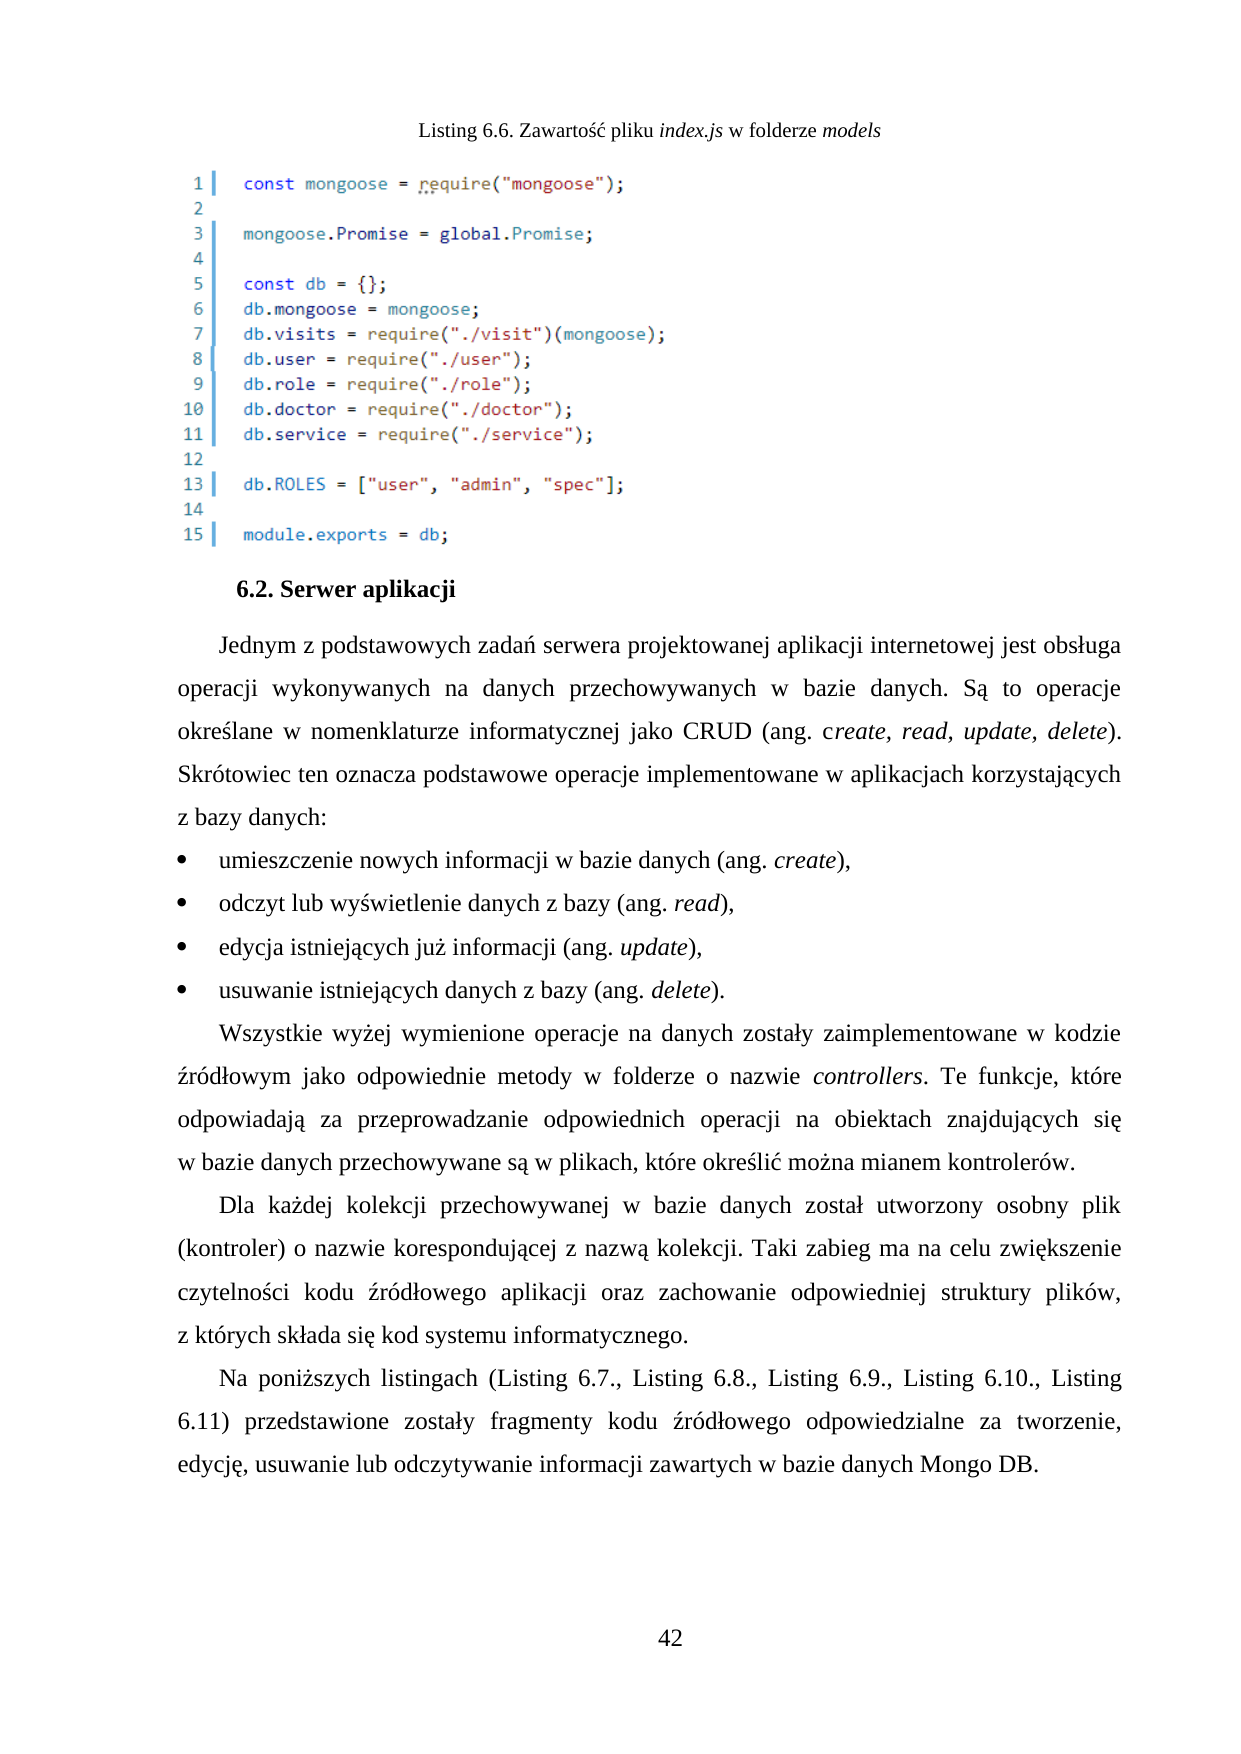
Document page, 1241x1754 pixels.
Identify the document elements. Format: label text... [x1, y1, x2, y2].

text Wszystkie wyżej wymienione operacje na danych zostały zaimplementowane w kodzie źródłowym jako odpowiednie metody w folderze o nazwie controllers. Te funkcje, które odpowiadają za przeprowadzanie odpowiednich operacji na obiektach znajdujących się w bazie danych przechowywane są w plikach, które określić można mianem kontrolerów. [177, 1018, 1122, 1176]
list umieszczenie nowych informacji w bazie danych (ang. create), [177, 845, 1122, 874]
list edycja istniejących już informacji (ang. update), [177, 932, 1122, 960]
picture [177, 167, 689, 548]
text Dla każdej kolekcji przechowywanej w bazie danych został utworzony osobny plik (kontroler) o nazwie korespondującej z nazwą kolekcji. Taki zabieg ma na celu zwiększenie czytelności kodu źródłowego aplikacji oraz zachowanie odpowiedniej struktury plików, z których składa się kod systemu informatycznego. [177, 1190, 1122, 1348]
subtitle Serwer aplikacji [177, 574, 1122, 603]
text Jednym z podstawowych zadań serwera projektowanej aplikacji internetowej jest obsługa operacji wykonywanych na danych przechowywanych w bazie danych. Są to operacje określane w nomenklaturze informatycznej jako CRUD (ang. create, read, update, delete). Skrótowiec ten oznacza podstawowe operacje implementowane w aplikacjach korzystających z bazy danych: [177, 630, 1122, 831]
list usuwanie istniejących danych z bazy (ang. delete). [177, 975, 1122, 1003]
list odczyt lub wyświetlenie danych z bazy (ang. read), [177, 888, 1122, 917]
text Listing 6.6. Zawartość pliku index.js w folderze models [177, 118, 1122, 142]
text Na poniższych listingach (Listing 6.7., Listing 6.8., Listing 6.9., Listing 6.10., Listing 6.11) przedstawione zostały fragmenty kodu źródłowego odpowiedzialne za tworzenie, edycję, usuwanie lub odczytywanie informacji zawartych w bazie danych Mongo DB. [177, 1363, 1122, 1478]
